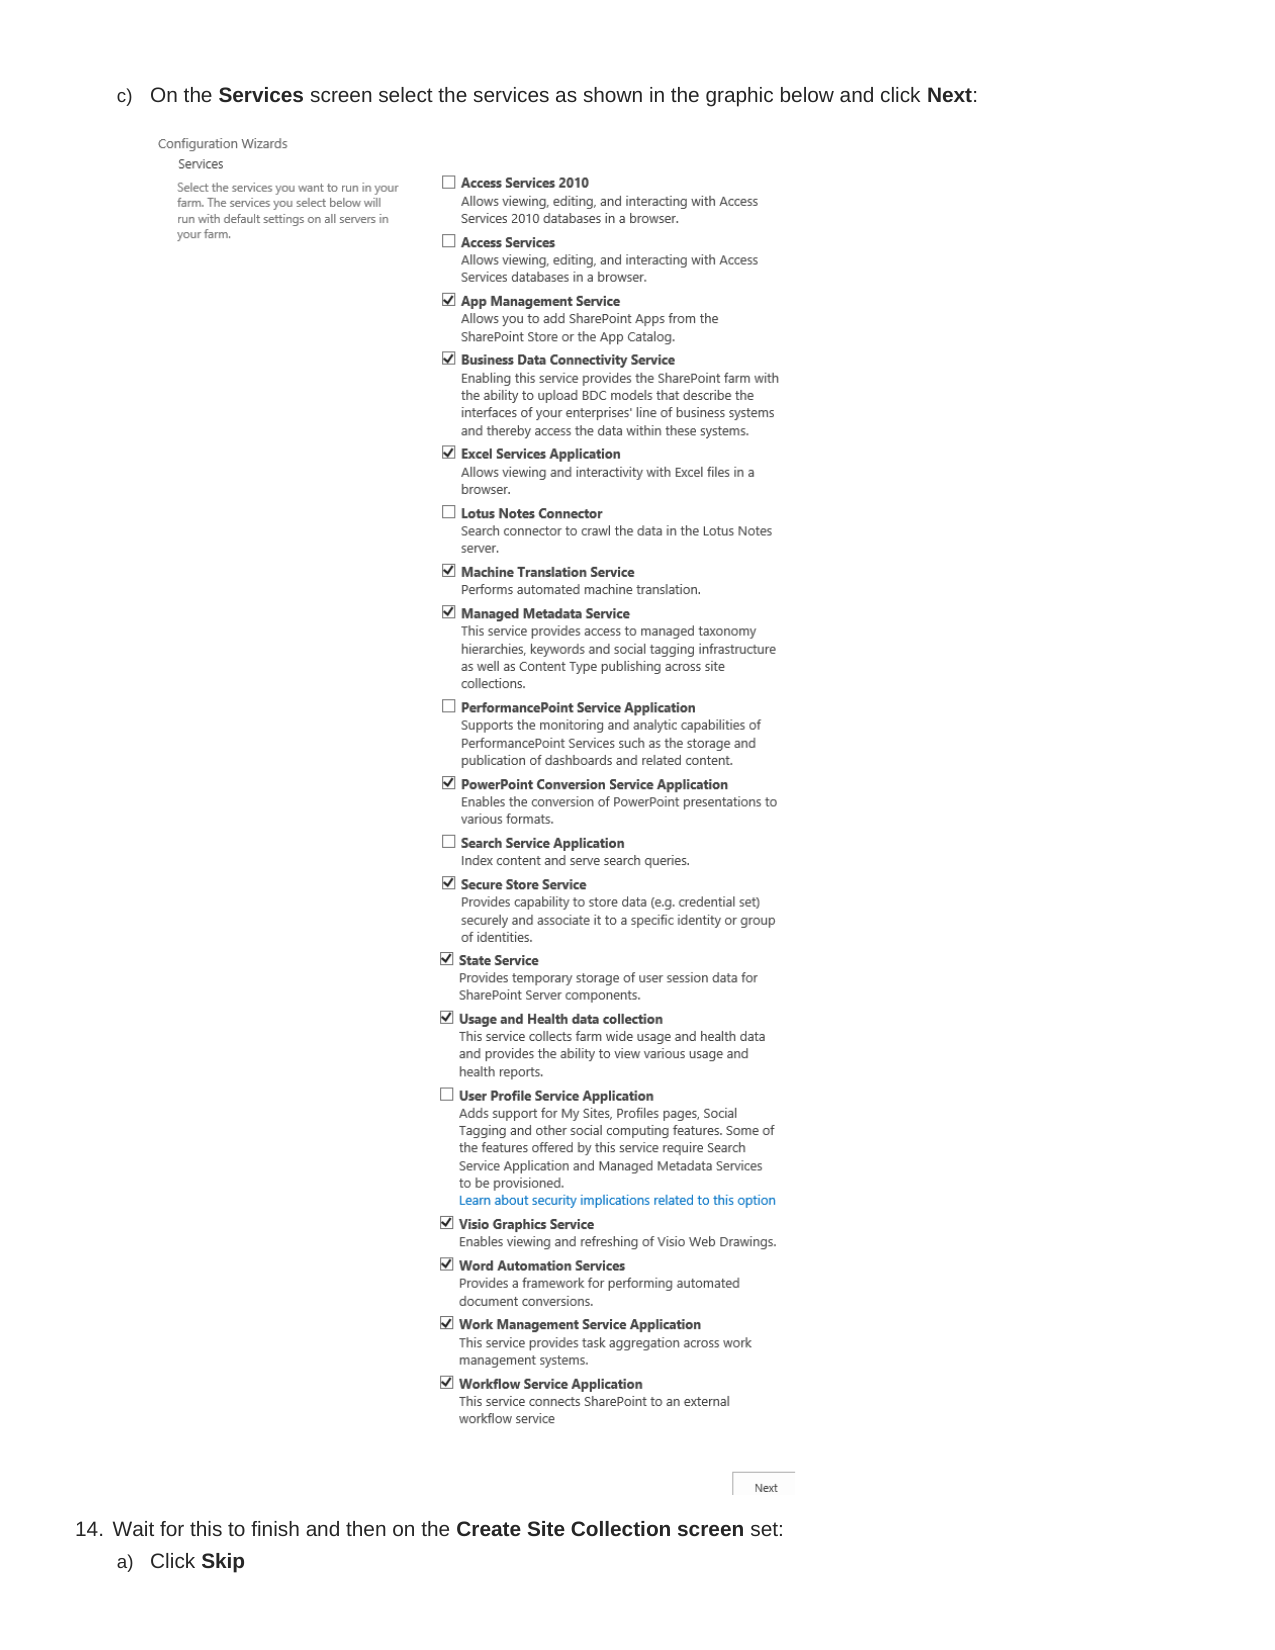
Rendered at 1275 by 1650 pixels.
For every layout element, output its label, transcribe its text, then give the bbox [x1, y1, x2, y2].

list Click Skip [117, 1549, 1200, 1573]
list On the Services screen select the services as shown in the graphic below and click Next: [117, 83, 1200, 107]
list Wait for this to finish and then on the Create Site Collection screen set: [75, 1517, 1200, 1541]
picture [150, 129, 796, 1495]
